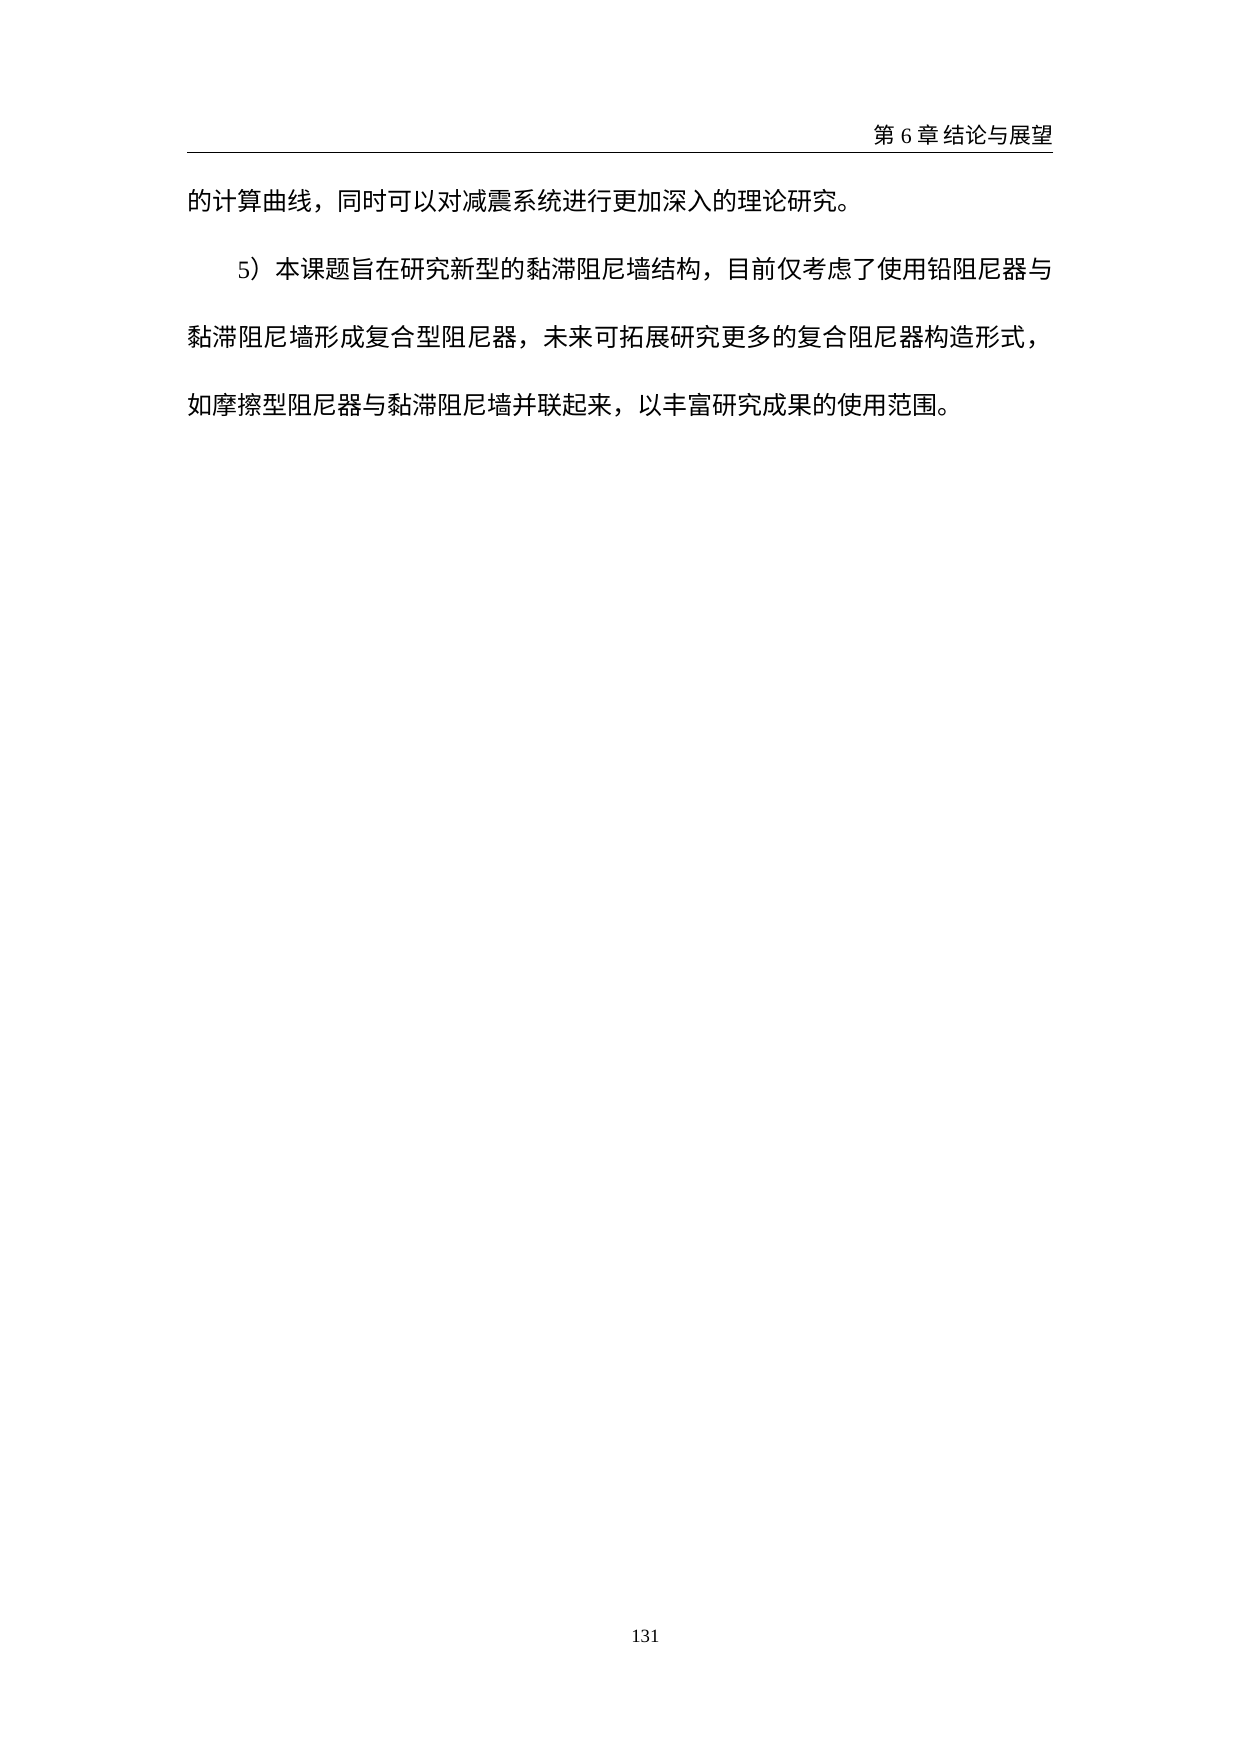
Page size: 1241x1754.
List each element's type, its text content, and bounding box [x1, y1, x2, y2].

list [187, 166, 1053, 233]
list 本课题旨在研究新型的黏滞阻尼墙结构，目前仅考虑了使用铅阻尼器与黏滞阻尼墙形成复合型阻尼器，未来可拓展研究更多的复合阻尼器构造形式，如摩擦型阻尼器与黏滞阻尼墙并联起来，以丰富研究成果的使用范围。 [187, 233, 1053, 437]
